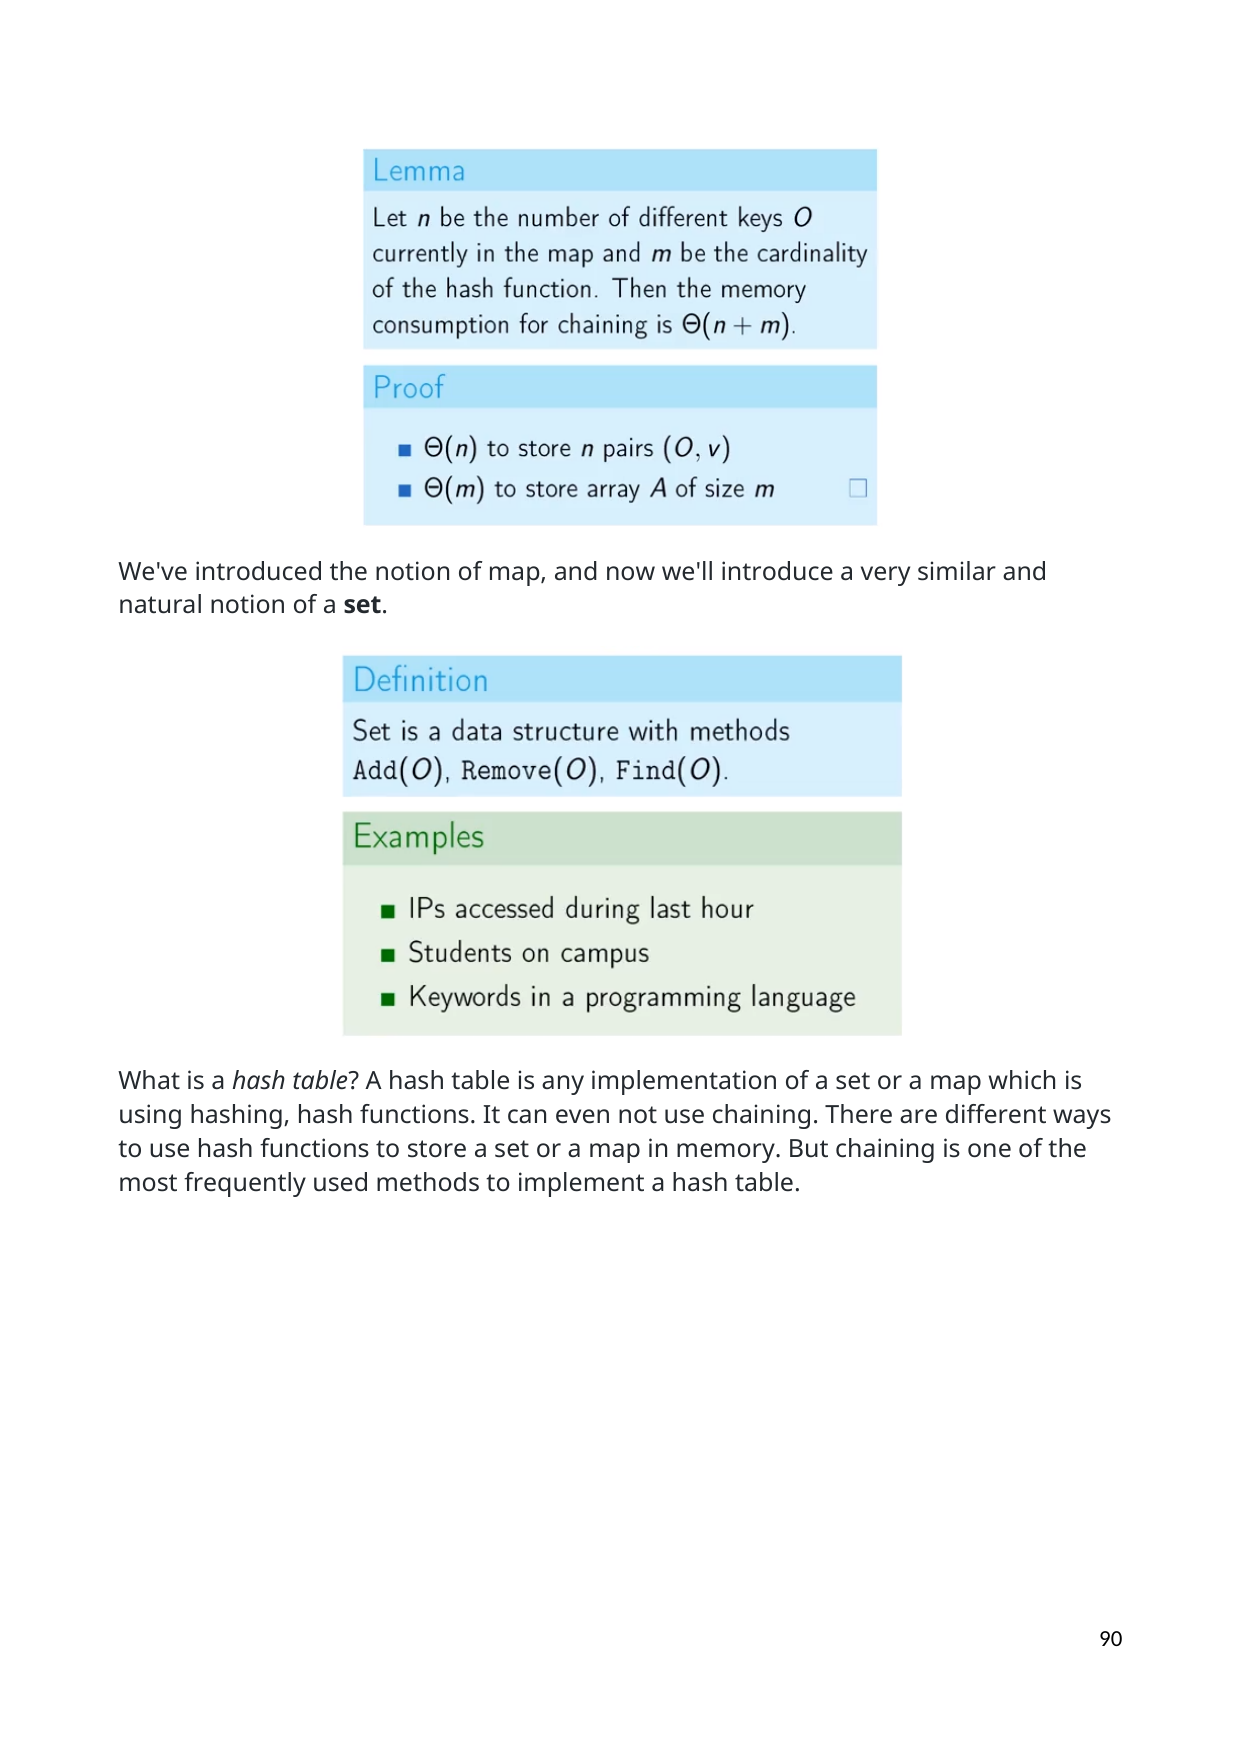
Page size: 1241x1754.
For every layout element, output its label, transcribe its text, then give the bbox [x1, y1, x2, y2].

picture [358, 147, 883, 529]
text We've introduced the notion of map, and now we'll introduce a very similar and natural notion of a set. [118, 553, 1122, 621]
text What is a hash table? A hash table is any implementation of a set or a map which is using hashing, hash functions. It can even not use chaining. There are different ways to use hash functions to store a set or a map in memory. But chaining is one of the most frequently used methods to implement a hash table. [118, 1062, 1122, 1198]
picture [337, 646, 903, 1038]
